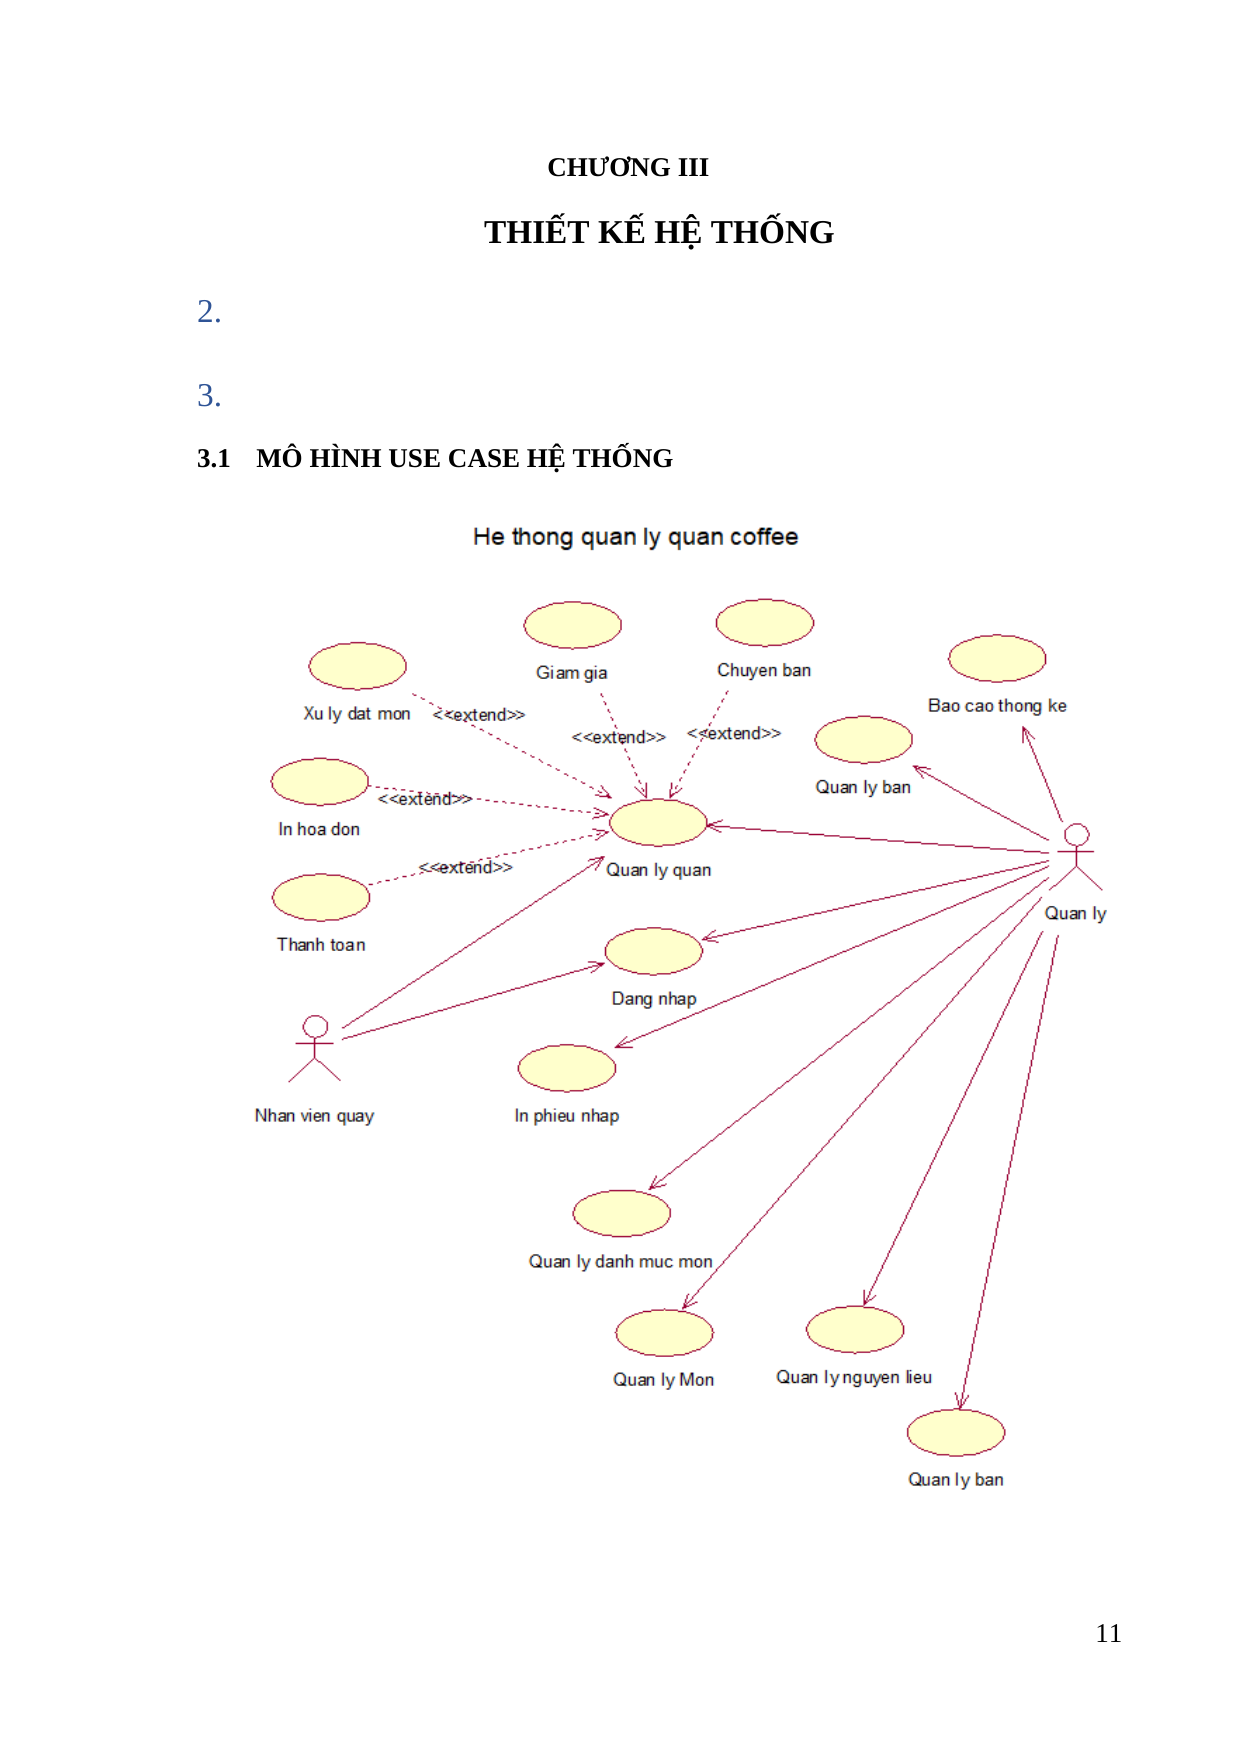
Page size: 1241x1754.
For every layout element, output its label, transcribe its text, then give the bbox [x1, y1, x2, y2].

subtitle MÔ HÌNH USE CASE HỆ THỐNG [197, 442, 1122, 473]
subtitle THIẾT KẾ HỆ THỐNG [197, 212, 1122, 250]
picture [196, 495, 1142, 1583]
